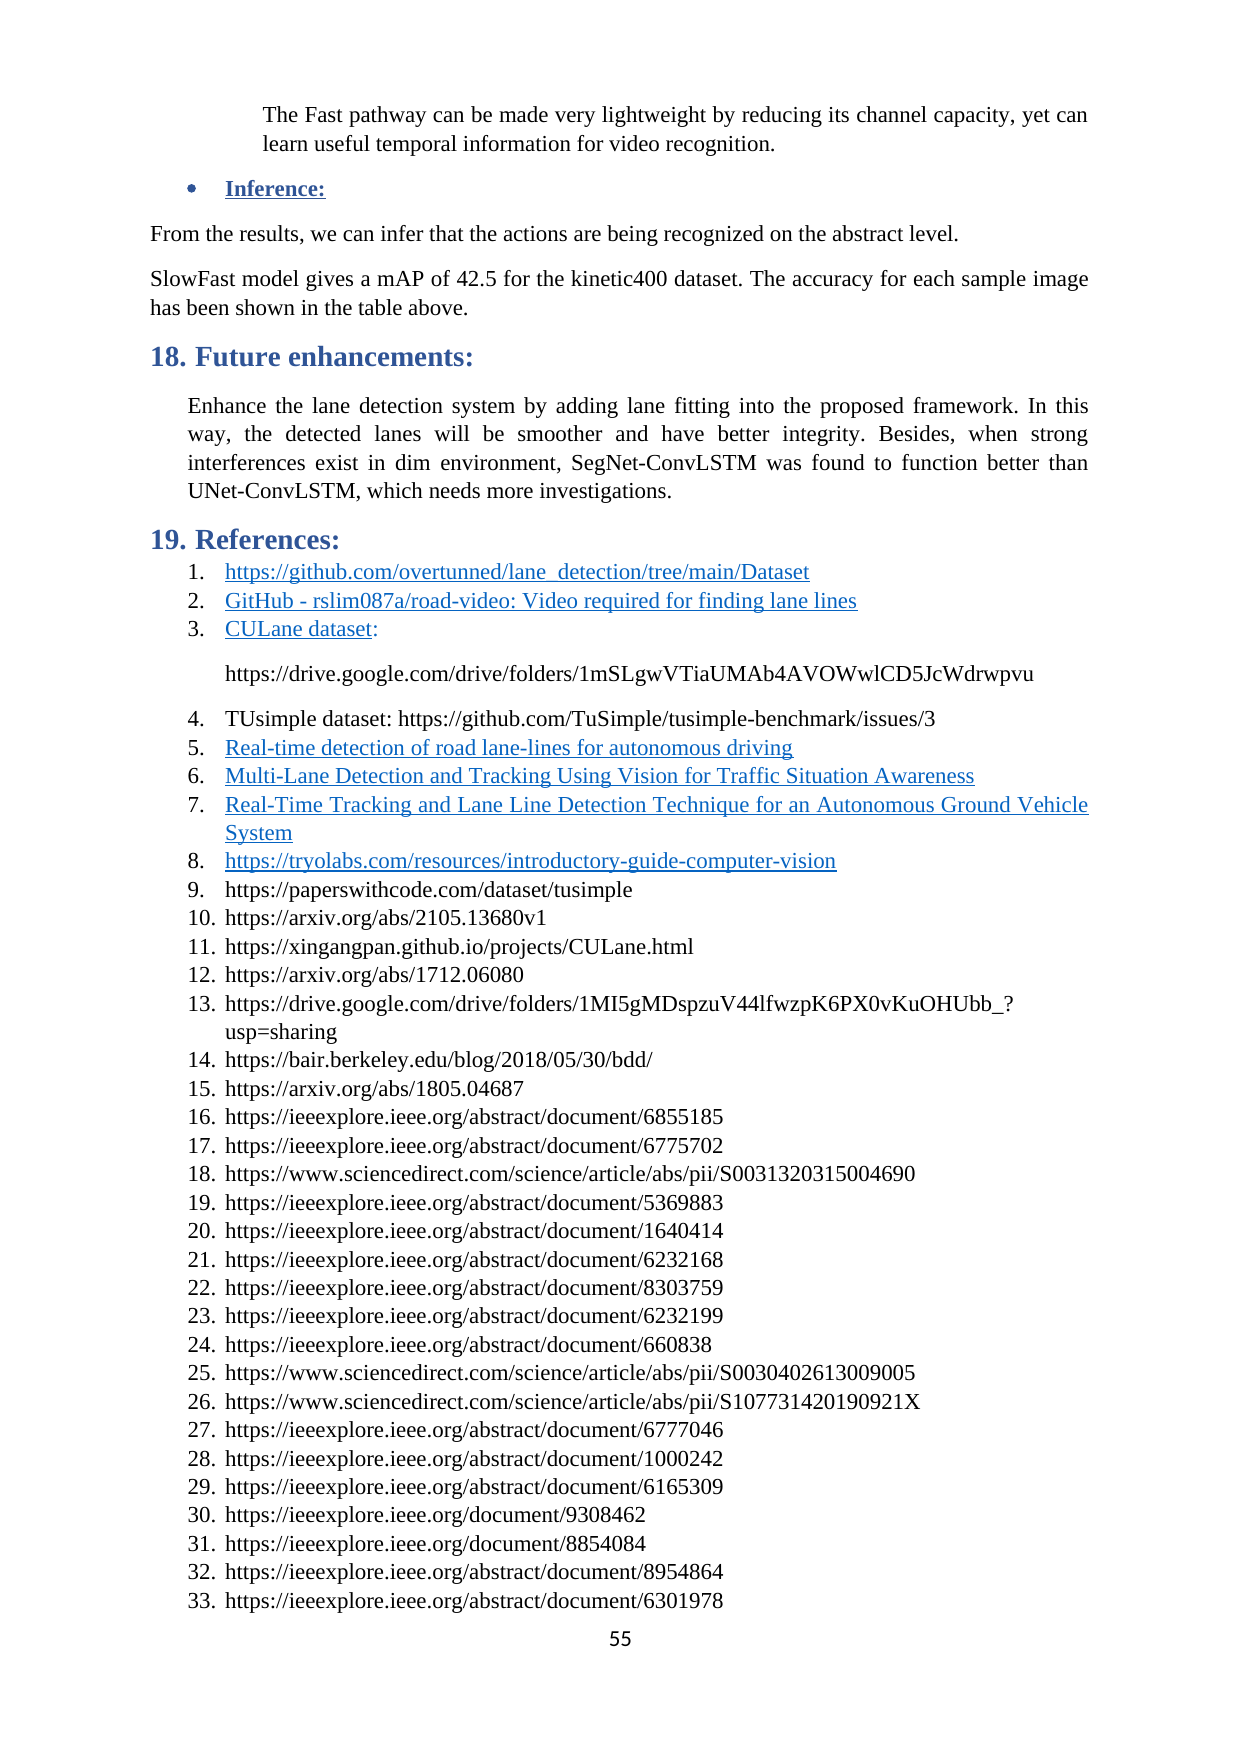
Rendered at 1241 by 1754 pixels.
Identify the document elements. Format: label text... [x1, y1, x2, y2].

list Real-time detection of road lane-lines for autonomous driving [187, 734, 1090, 760]
list https://ieeexplore.ieee.org/abstract/document/1000242 [187, 1445, 1090, 1471]
text SlowFast model gives a mAP of 42.5 for the kinetic400 dataset. The accuracy for each sample image has been shown in the table above. [150, 265, 1090, 320]
list GitHub - rslim087a/road-video: Video required for finding lane lines [187, 587, 1090, 613]
list https://ieeexplore.ieee.org/abstract/document/1640414 [187, 1217, 1090, 1243]
list https://ieeexplore.ieee.org/abstract/document/8303759 [187, 1274, 1090, 1300]
text Enhance the lane detection system by adding lane fitting into the proposed framework. In this way, the detected lanes will be smoother and have better integrity. Besides, when strong interferences exist in dim environment, SegNet-ConvLSTM was found to function better than UNet-ConvLSTM, which needs more investigations. [187, 392, 1090, 503]
list https://www.sciencedirect.com/science/article/abs/pii/S0030402613009005 [187, 1359, 1090, 1386]
list Real-Time Tracking and Lane Line Detection Technique for an Autonomous Ground Vehicle System [187, 791, 1090, 845]
list https://ieeexplore.ieee.org/document/9308462 [187, 1502, 1090, 1528]
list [187, 102, 1090, 156]
list https://arxiv.org/abs/1805.04687 [187, 1075, 1090, 1101]
list https://drive.google.com/drive/folders/1MI5gMDspzuV44lfwzpK6PX0vKuOHUbb_?usp=sharing [187, 990, 1090, 1044]
list https://ieeexplore.ieee.org/abstract/document/6232168 [187, 1246, 1090, 1272]
list TUsimple dataset: https://github.com/TuSimple/tusimple-benchmark/issues/3 [187, 705, 1090, 732]
list https://paperswithcode.com/dataset/tusimple [187, 876, 1090, 902]
list https://ieeexplore.ieee.org/abstract/document/6775702 [187, 1132, 1090, 1158]
list https://ieeexplore.ieee.org/abstract/document/6301978 [187, 1587, 1090, 1613]
list Multi-Lane Detection and Tracking Using Vision for Traffic Situation Awareness [187, 762, 1090, 788]
text https://drive.google.com/drive/folders/1mSLgwVTiaUMAb4AVOWwlCD5JcWdrwpvu [150, 660, 1090, 687]
list Inference: [187, 175, 1090, 201]
list https://www.sciencedirect.com/science/article/abs/pii/S0031320315004690 [187, 1160, 1090, 1187]
list https://ieeexplore.ieee.org/abstract/document/5369883 [187, 1189, 1090, 1215]
list https://tryolabs.com/resources/introductory-guide-computer-vision [187, 847, 1090, 874]
list References: [150, 522, 1090, 556]
list https://arxiv.org/abs/2105.13680v1 [187, 904, 1090, 931]
text From the results, we can infer that the actions are being recognized on the abstract level. [150, 220, 1090, 247]
list https://ieeexplore.ieee.org/abstract/document/6232199 [187, 1302, 1090, 1329]
list https://arxiv.org/abs/1712.06080 [187, 961, 1090, 988]
list Future enhancements: [150, 339, 1090, 372]
list https://xingangpan.github.io/projects/CULane.html [187, 933, 1090, 959]
list https://bair.berkeley.edu/blog/2018/05/30/bdd/ [187, 1047, 1090, 1073]
list https://ieeexplore.ieee.org/abstract/document/8954864 [187, 1558, 1090, 1585]
list https://ieeexplore.ieee.org/abstract/document/6165309 [187, 1473, 1090, 1499]
list https://ieeexplore.ieee.org/document/8854084 [187, 1530, 1090, 1556]
list https://www.sciencedirect.com/science/article/abs/pii/S107731420190921X [187, 1388, 1090, 1414]
list CULane dataset: [187, 615, 1090, 641]
list https://github.com/overtunned/lane_detection/tree/main/Dataset [187, 558, 1090, 584]
list https://ieeexplore.ieee.org/abstract/document/6777046 [187, 1416, 1090, 1443]
list https://ieeexplore.ieee.org/abstract/document/660838 [187, 1331, 1090, 1357]
list https://ieeexplore.ieee.org/abstract/document/6855185 [187, 1103, 1090, 1130]
